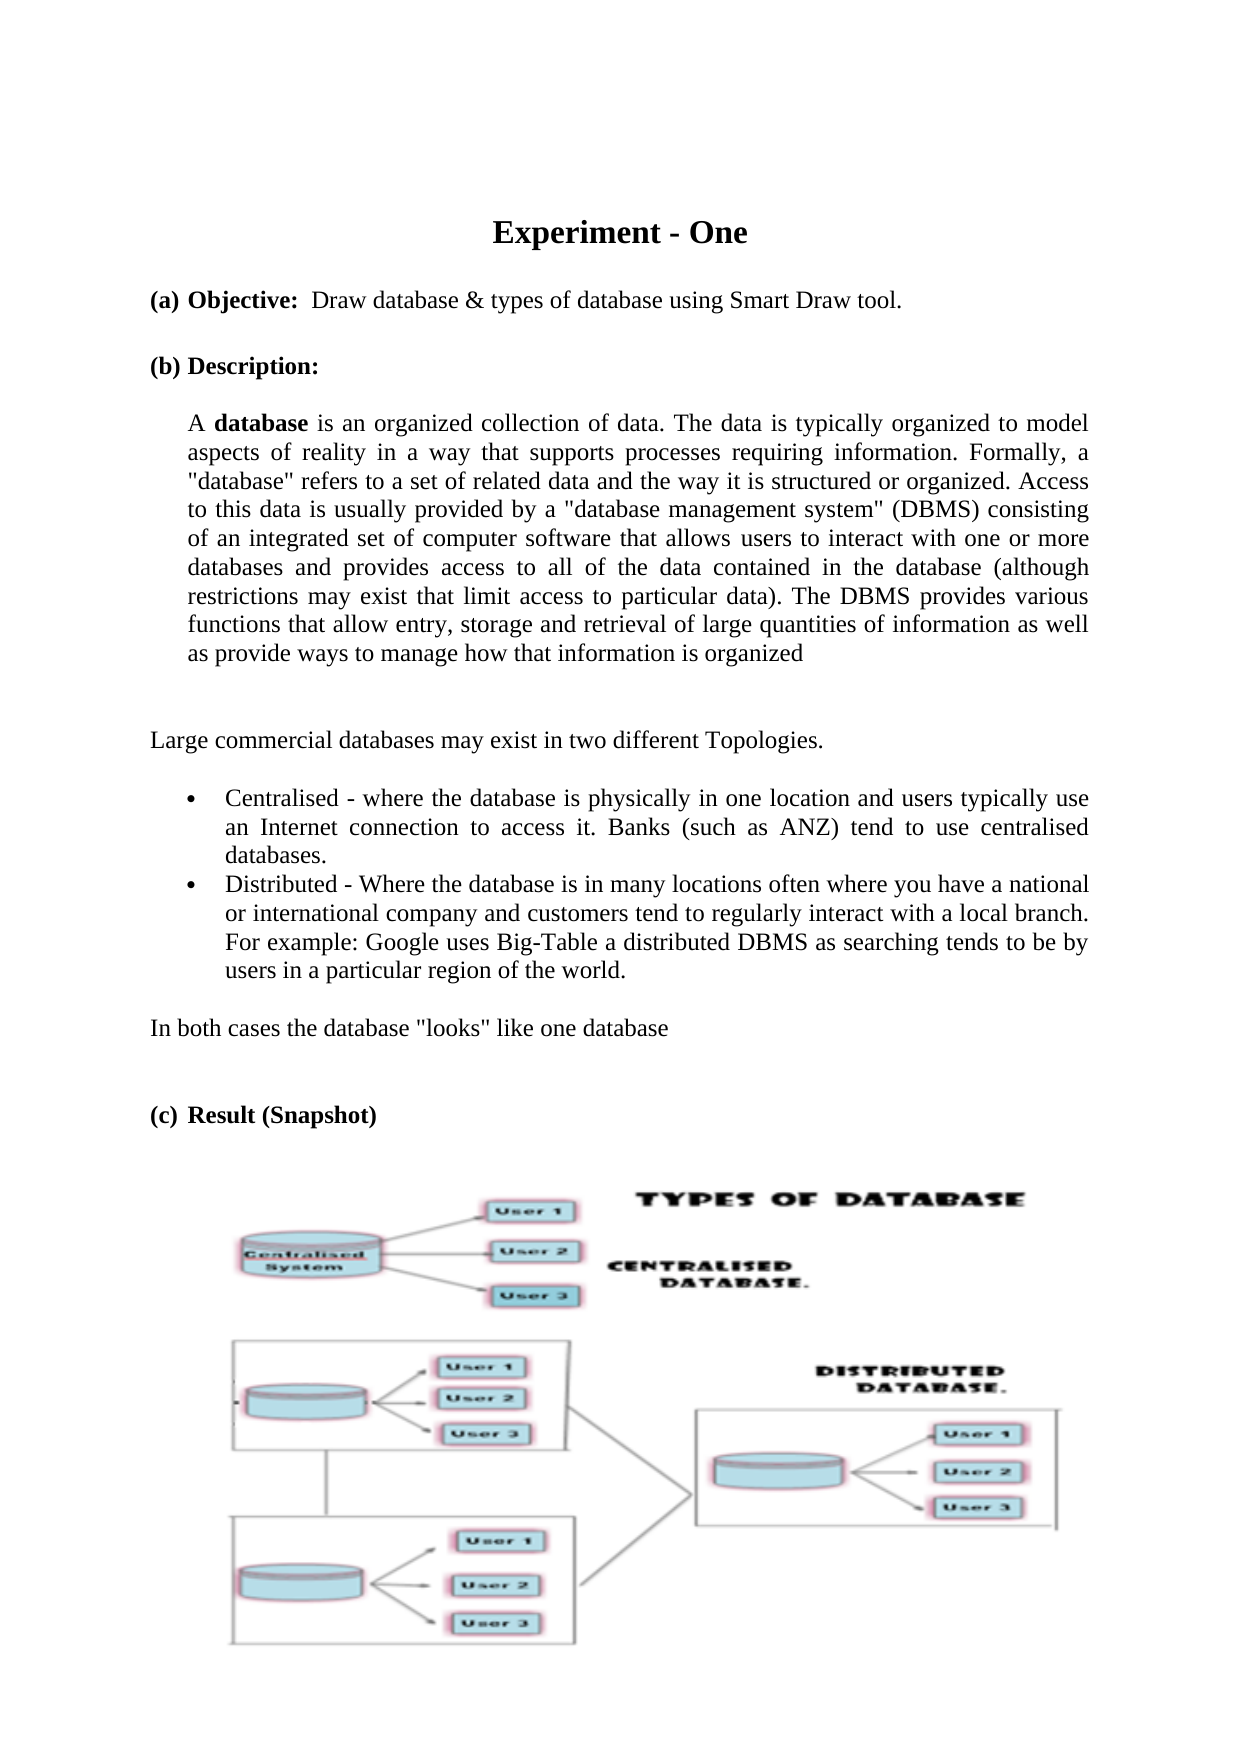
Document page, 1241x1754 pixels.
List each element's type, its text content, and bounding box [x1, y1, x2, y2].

list Result (Snapshot) [150, 1100, 1090, 1129]
text Large commercial databases may exist in two different Topologies. [150, 725, 1090, 754]
list Objective: Draw database & types of database using Smart Draw tool. [150, 285, 1090, 314]
text In both cases the database "looks" like one database [150, 1013, 1090, 1042]
picture [224, 1182, 1066, 1658]
list A database is an organized collection of data. The data is typically organized to model aspects of reality in a way that supports processes requiring information. Formally, a "database" refers to a set of related data and the way it is structured or organized. Access to this data is usually provided by a "database management system" (DBMS) consisting of an integrated set of computer software that allows users to interact with one or more databases and provides access to all of the data contained in the database (although restrictions may exist that limit access to particular data). The DBMS provides various functions that allow entry, storage and retrieval of large quantities of information as well as provide ways to manage how that information is organized [187, 408, 1090, 667]
list Description: [150, 351, 1090, 380]
list Distributed - Where the database is in many locations often where you have a national or international company and customers tend to regularly interact with a local branch. For example: Google uses Big-Table a distributed DBMS as searching tends to be by users in a particular region of the world. [187, 869, 1090, 984]
list Centralised - where the database is physically in one location and users typically use an Internet connection to access it. Banks (such as ANZ) tend to use centralised databases. [187, 783, 1090, 869]
subtitle Experiment - One [150, 212, 1090, 251]
